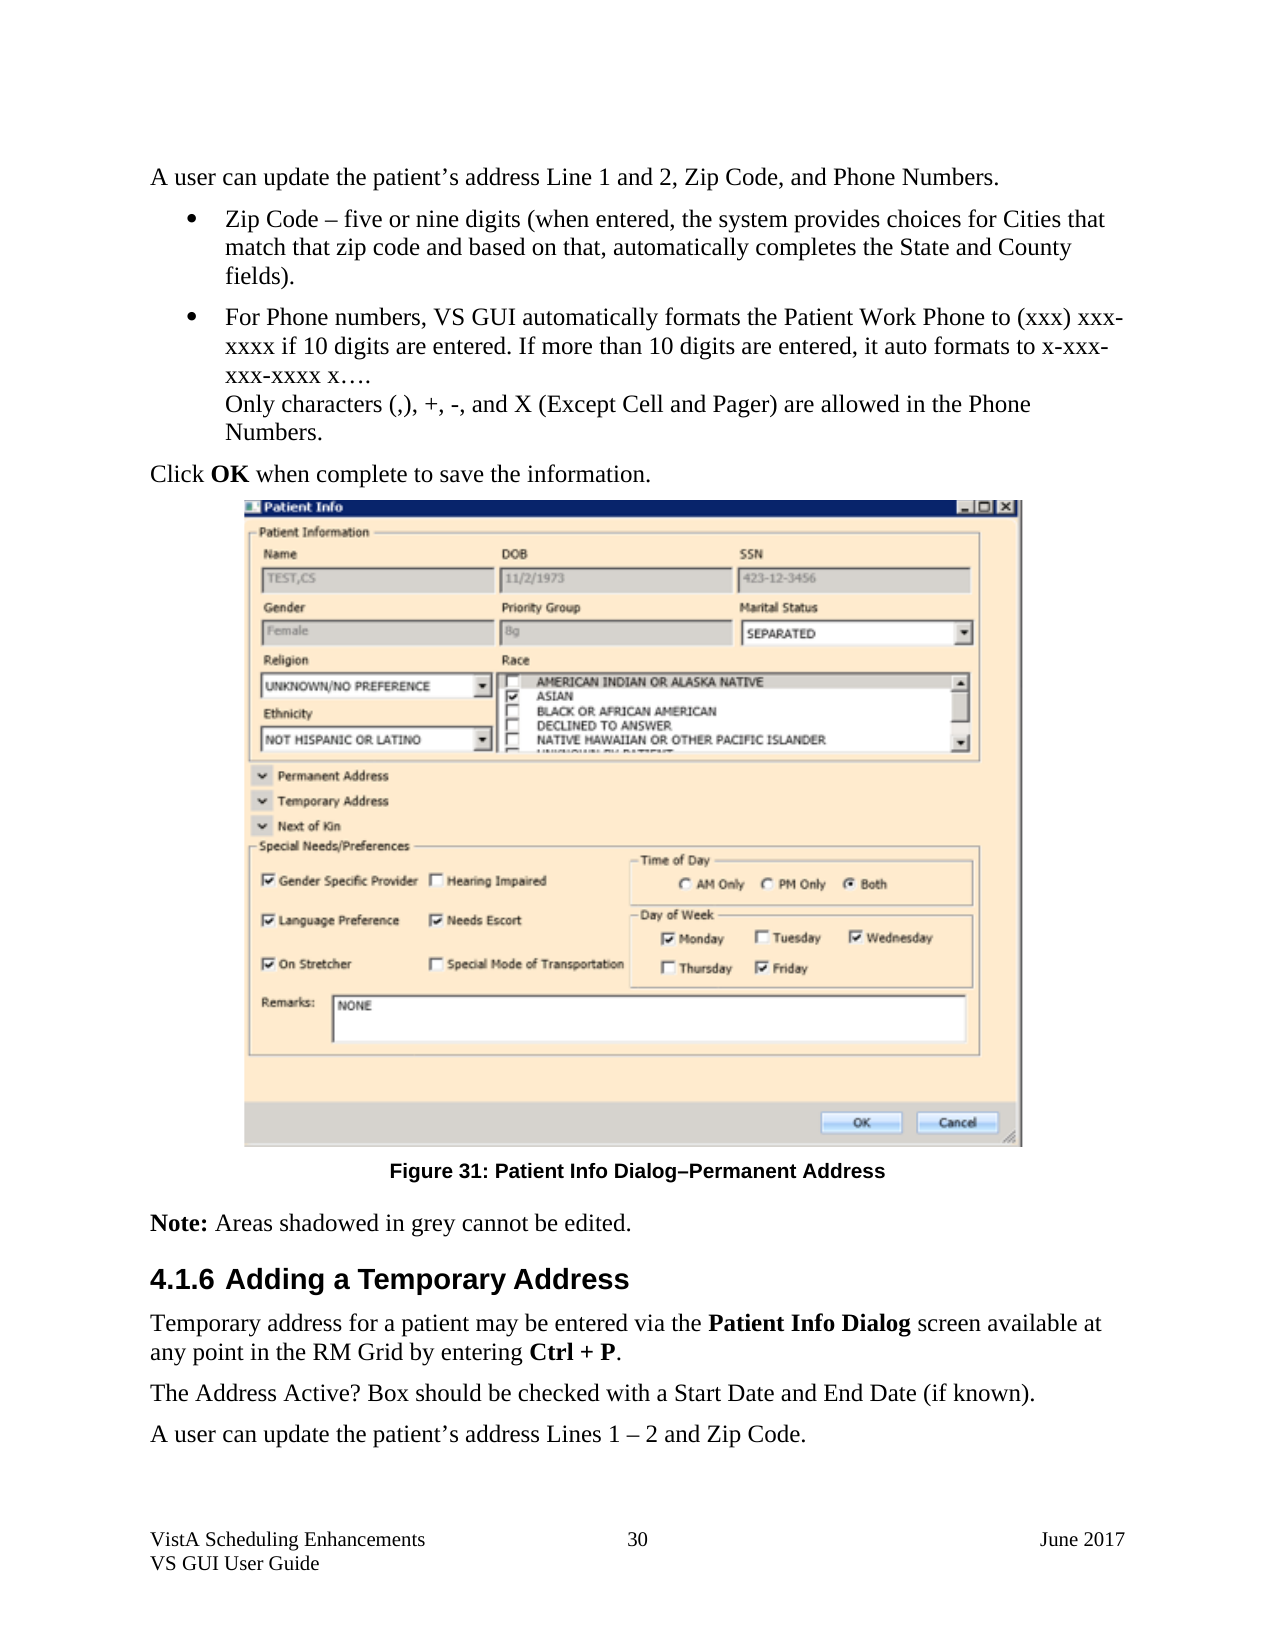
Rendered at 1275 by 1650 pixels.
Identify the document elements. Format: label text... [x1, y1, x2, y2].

text A user can update the patient’s address Line 1 and 2, Zip Code, and Phone Numbers. [150, 162, 1125, 191]
subtitle Adding a Temporary Address [150, 1262, 1125, 1296]
text Temporary address for a patient may be entered via the Patient Info Dialog screen available at any point in the RM Grid by entering Ctrl + P. [150, 1308, 1125, 1366]
text Click OK when complete to save the information. [150, 459, 1125, 487]
picture [244, 500, 1031, 1147]
list Zip Code – five or nine digits (when entered, the system provides choices for Cities that match that zip code and based on that, automatically completes the State and County fields). [187, 204, 1125, 290]
text Note: Areas shadowed in grey cannot be edited. [150, 1208, 1125, 1237]
list For Phone numbers, VS GUI automatically formats the Patient Work Phone to (xxx) xxx-xxxx if 10 digits are entered. If more than 10 digits are entered, it auto formats to x-xxx-xxx-xxxx x…. Only characters (,), +, -, and X (Except Cell and Pager) are allowed in the Phone Numbers. [187, 302, 1125, 446]
text Figure 31: Patient Info Dialog–Permanent Address [150, 1159, 1125, 1183]
text The Address Active? Box should be checked with a Start Date and End Date (if known). [150, 1378, 1125, 1407]
text A user can update the patient’s address Lines 1 – 2 and Zip Code. [150, 1419, 1125, 1448]
